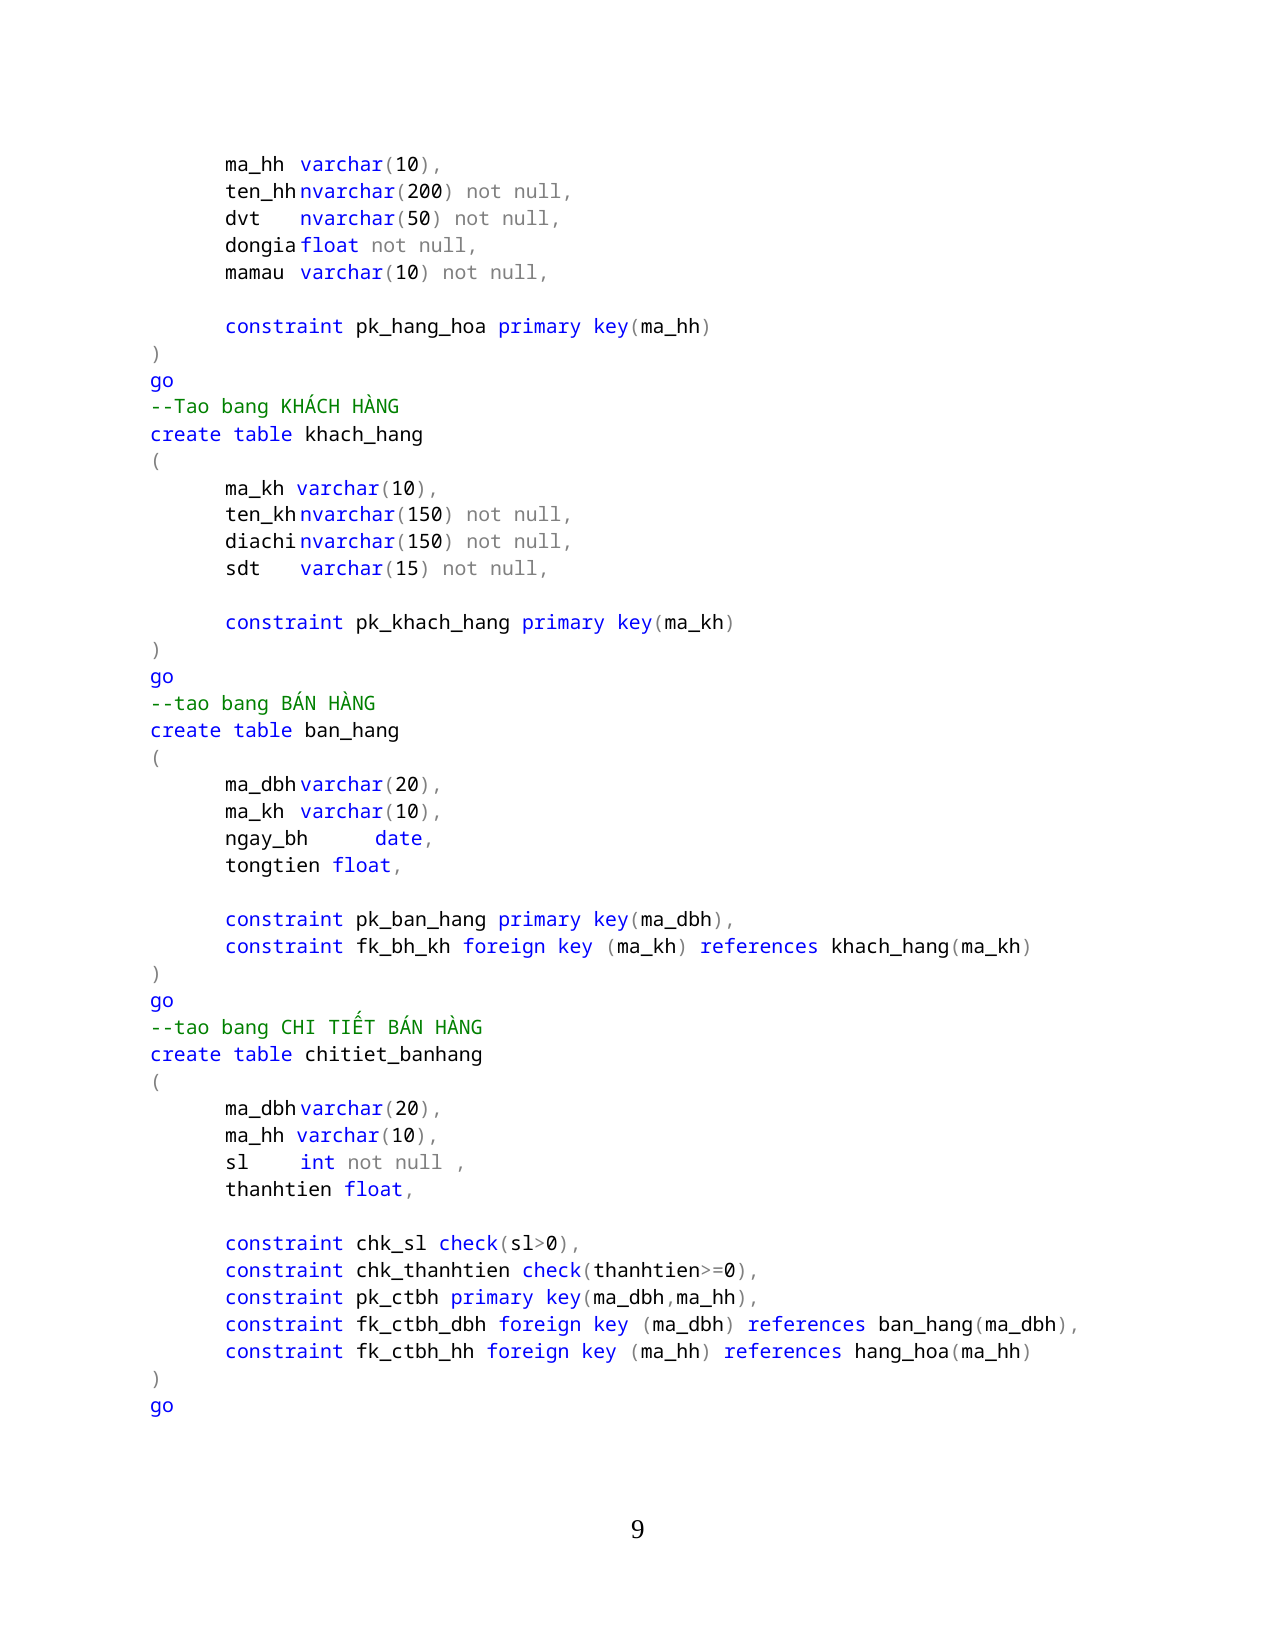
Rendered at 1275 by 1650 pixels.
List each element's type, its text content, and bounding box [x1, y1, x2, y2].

text constraint pk_ban_hang primary key(ma_dbh), [150, 905, 1125, 932]
text sl int not null , [150, 1148, 1125, 1175]
text ) [150, 1364, 1125, 1391]
text dvt nvarchar(50) not null, [150, 204, 1125, 231]
text constraint chk_thanhtien check(thanhtien>=0), [150, 1256, 1125, 1283]
text constraint fk_ctbh_dbh foreign key (ma_dbh) references ban_hang(ma_dbh), [150, 1310, 1125, 1337]
text constraint pk_ctbh primary key(ma_dbh,ma_hh), [150, 1283, 1125, 1310]
text ma_dbh varchar(20), [150, 771, 1125, 797]
text ) [150, 959, 1125, 986]
text go [150, 366, 1125, 393]
text --Tao bang KHÁCH HÀNG [150, 393, 1125, 420]
text ten_kh nvarchar(150) not null, [150, 501, 1125, 528]
text thanhtien float, [150, 1175, 1125, 1202]
text ma_hh varchar(10), [150, 1121, 1125, 1148]
text ma_kh varchar(10), [150, 797, 1125, 824]
text dongia float not null, [150, 231, 1125, 258]
text constraint pk_hang_hoa primary key(ma_hh) [150, 312, 1125, 339]
text ma_hh varchar(10), [150, 150, 1125, 177]
text diachi nvarchar(150) not null, [150, 528, 1125, 555]
text ma_dbh varchar(20), [150, 1094, 1125, 1121]
text go [150, 986, 1125, 1013]
text ( [150, 743, 1125, 771]
text create table ban_hang [150, 717, 1125, 743]
text constraint pk_khach_hang primary key(ma_kh) [150, 609, 1125, 636]
text ) [150, 339, 1125, 366]
text constraint fk_ctbh_hh foreign key (ma_hh) references hang_hoa(ma_hh) [150, 1337, 1125, 1364]
text create table chitiet_banhang [150, 1040, 1125, 1067]
text ( [150, 447, 1125, 474]
text mamau varchar(10) not null, [150, 258, 1125, 285]
text --tao bang CHI TIẾT BÁN HÀNG [150, 1013, 1125, 1040]
text ten_hh nvarchar(200) not null, [150, 177, 1125, 204]
text create table khach_hang [150, 420, 1125, 447]
text go [150, 1391, 1125, 1418]
text ngay_bh date, [150, 824, 1125, 851]
text ) [150, 636, 1125, 663]
text sdt varchar(15) not null, [150, 555, 1125, 582]
text go [150, 663, 1125, 689]
text ( [150, 1067, 1125, 1094]
text tongtien float, [150, 851, 1125, 878]
text constraint chk_sl check(sl>0), [150, 1229, 1125, 1256]
text ma_kh varchar(10), [150, 474, 1125, 501]
text --tao bang BÁN HÀNG [150, 689, 1125, 717]
text constraint fk_bh_kh foreign key (ma_kh) references khach_hang(ma_kh) [150, 932, 1125, 959]
